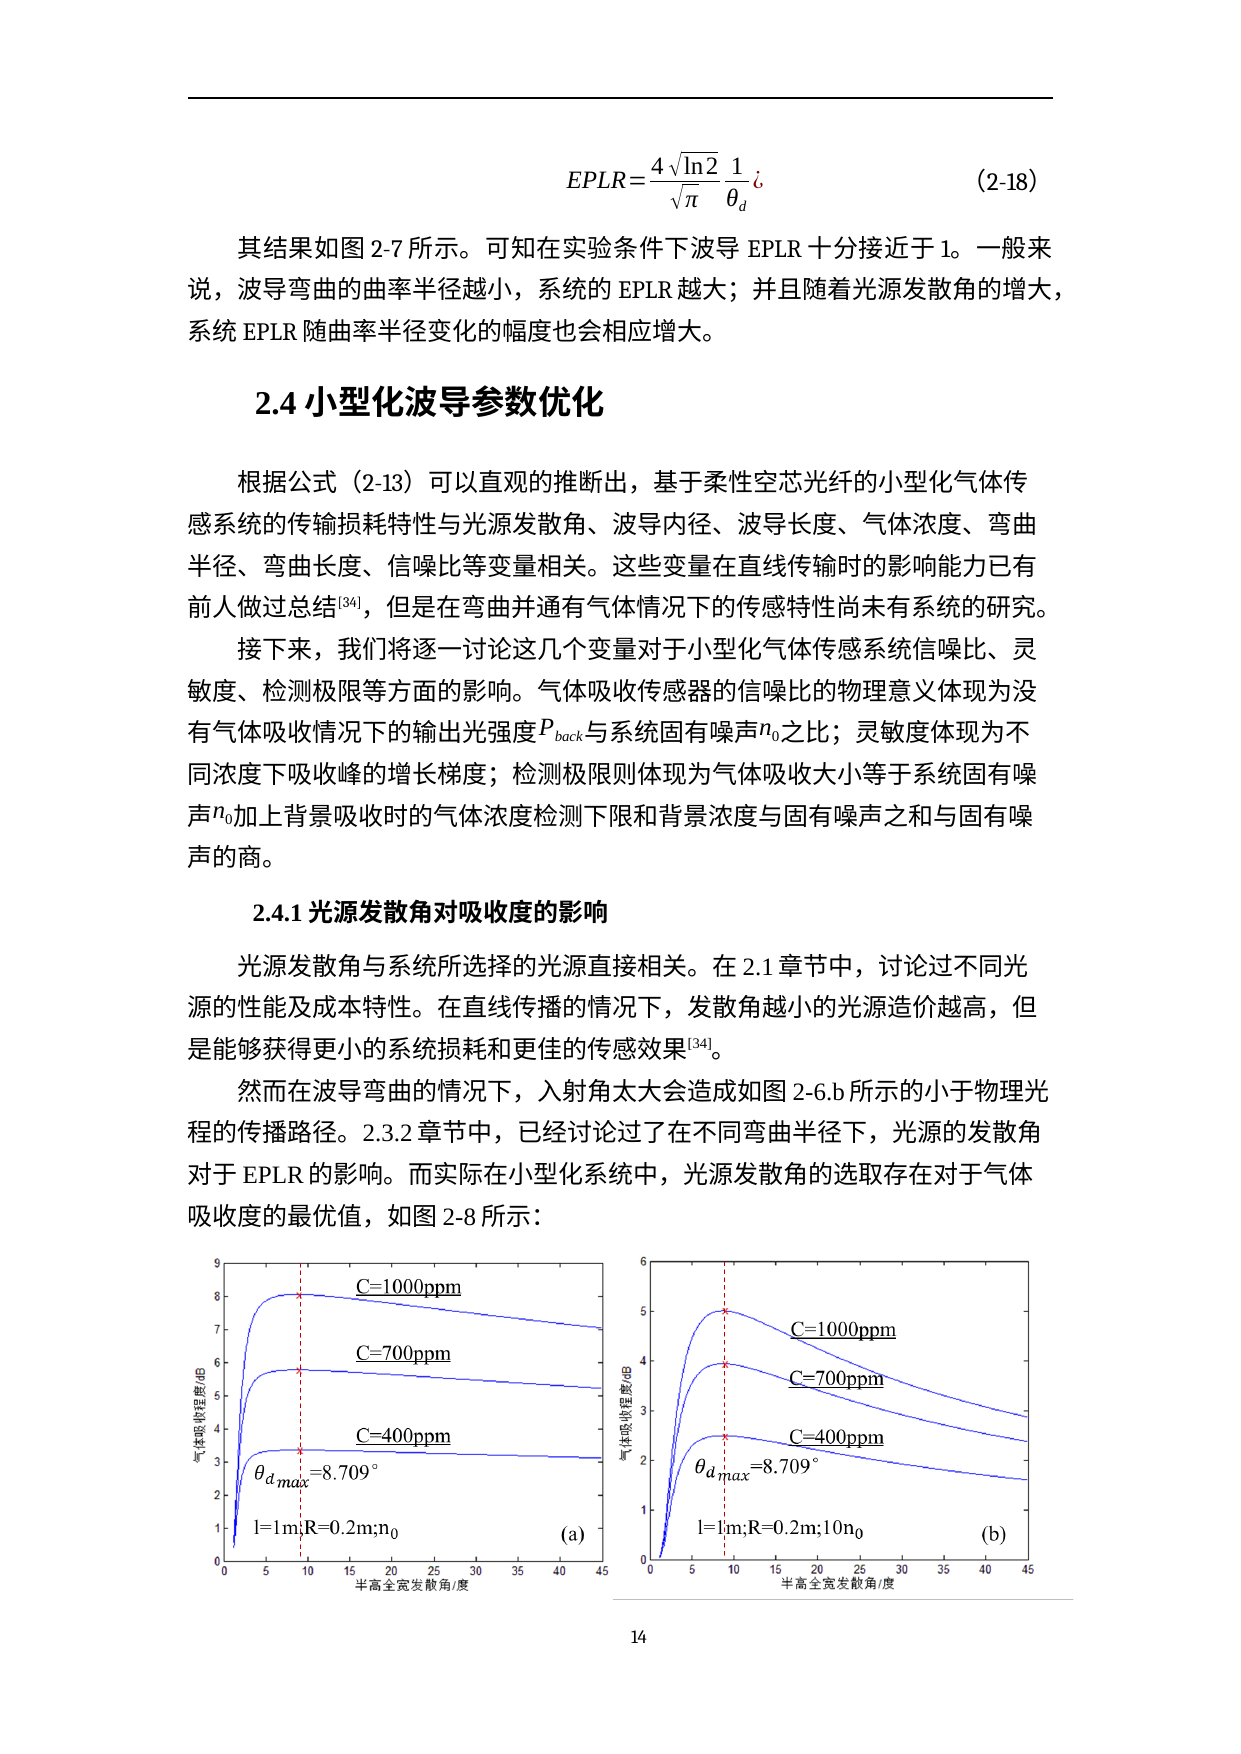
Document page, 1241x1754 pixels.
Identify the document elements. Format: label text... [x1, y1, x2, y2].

text 然而在波导弯曲的情况下，入射角太大会造成如图2-6.b所示的小于物理光程的传播路径。2.3.2章节中，已经讨论过了在不同弯曲半径下，光源的发散角对于EPLR的影响。而实际在小型化系统中，光源发散角的选取存在对于气体吸收度的最优值，如图2-8所示： [187, 1067, 1053, 1233]
subtitle 2.4.1 光源发散角对吸收度的影响 [202, 888, 1053, 929]
text （2-18） [187, 150, 1053, 215]
text 光源发散角与系统所选择的光源直接相关。在2.1章节中，讨论过不同光源的性能及成本特性。在直线传播的情况下，发散角越小的光源造价越高，但是能够获得更小的系统损耗和更佳的传感效果[34]。 [187, 942, 1053, 1067]
picture [187, 1233, 1074, 1601]
subtitle 2.4 小型化波导参数优化 [187, 376, 1053, 424]
text 根据公式（2-13）可以直观的推断出，基于柔性空芯光纤的小型化气体传感系统的传输损耗特性与光源发散角、波导内径、波导长度、气体浓度、弯曲半径、弯曲长度、信噪比等变量相关。这些变量在直线传输时的影响能力已有前人做过总结[34]，但是在弯曲并通有气体情况下的传感特性尚未有系统的研究。 [187, 458, 1053, 625]
text 接下来，我们将逐一讨论这几个变量对于小型化气体传感系统信噪比、灵敏度、检测极限等方面的影响。气体吸收传感器的信噪比的物理意义体现为没有气体吸收情况下的输出光强度与系统固有噪声之比；灵敏度体现为不同浓度下吸收峰的增长梯度；检测极限则体现为气体吸收大小等于系统固有噪声加上背景吸收时的气体浓度检测下限和背景浓度与固有噪声之和与固有噪声的商。 [187, 625, 1053, 875]
text 其结果如图2-7所示。可知在实验条件下波导EPLR十分接近于1。一般来说，波导弯曲的曲率半径越小，系统的EPLR越大；并且随着光源发散角的增大，系统EPLR随曲率半径变化的幅度也会相应增大。 [187, 224, 1053, 349]
